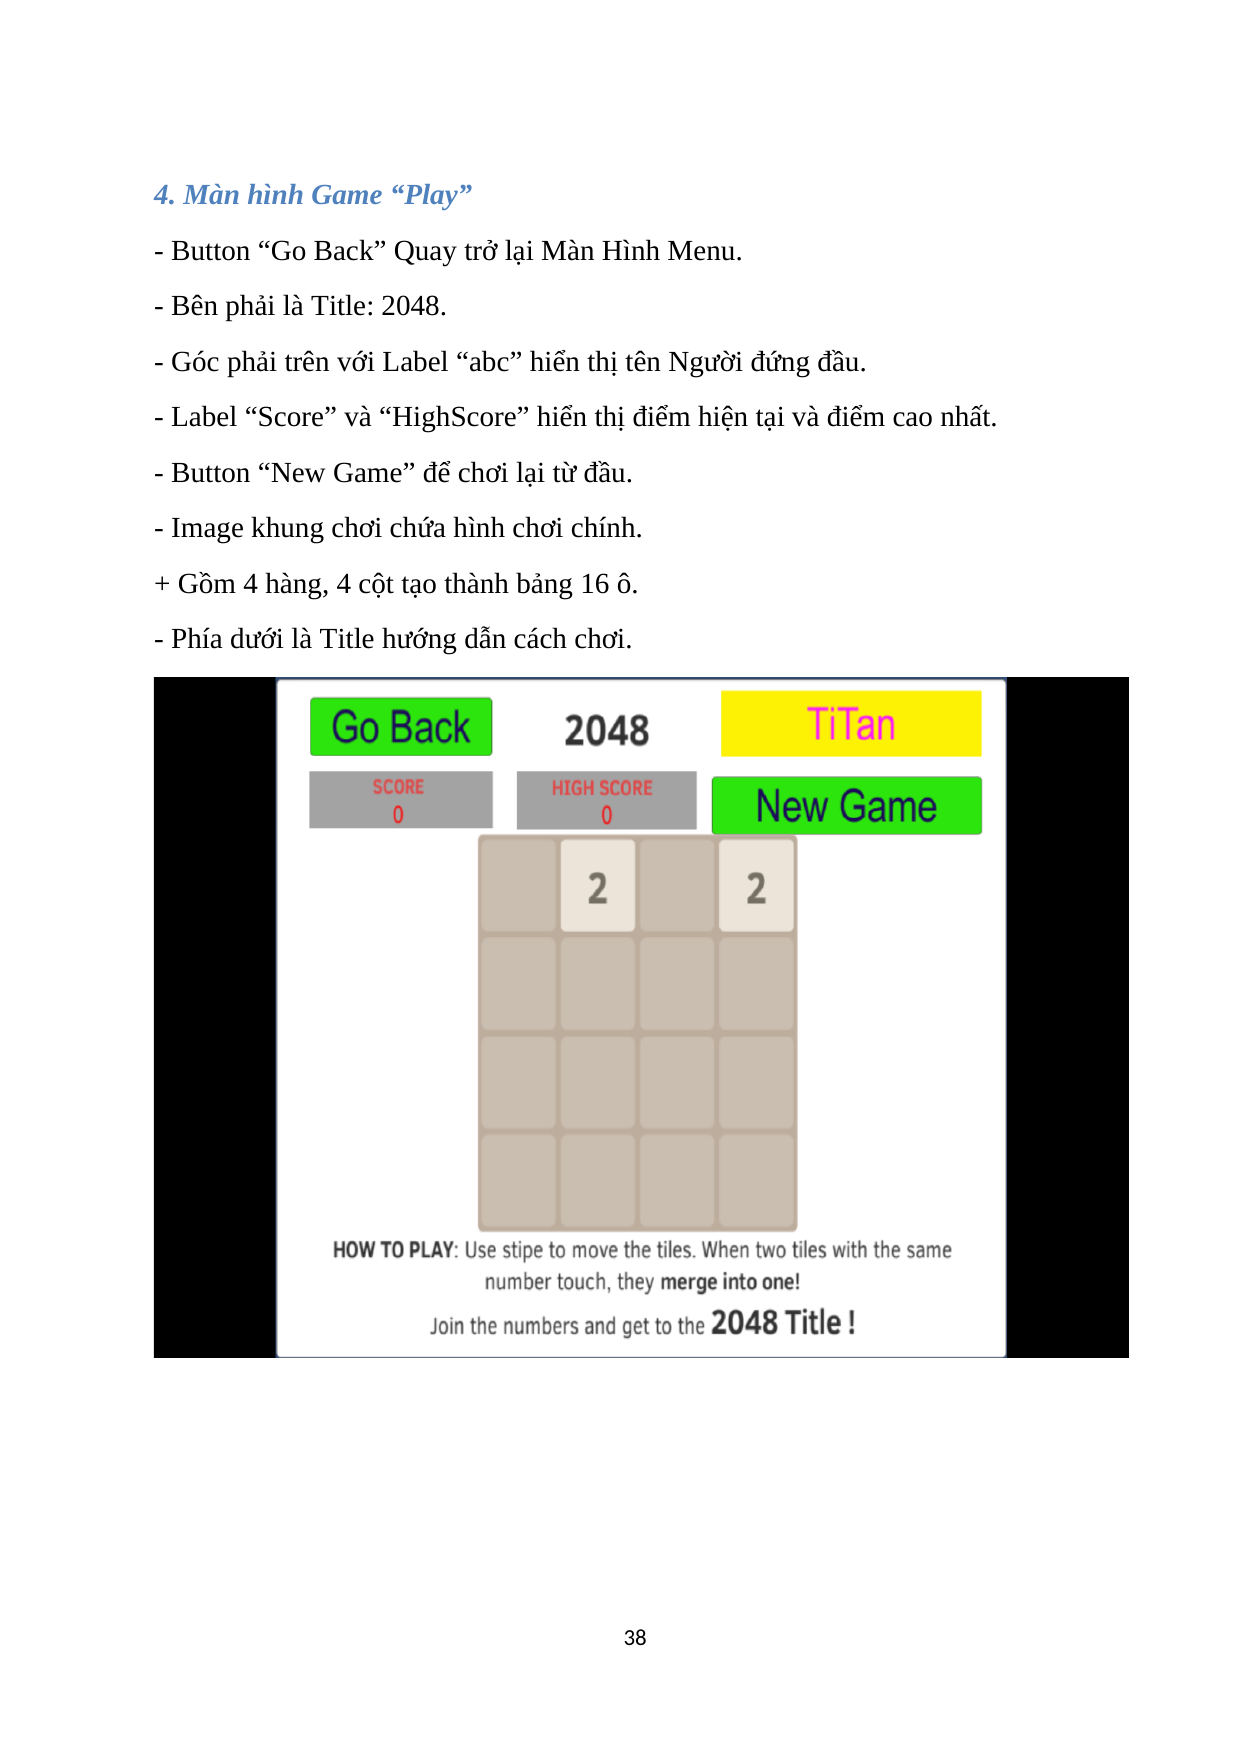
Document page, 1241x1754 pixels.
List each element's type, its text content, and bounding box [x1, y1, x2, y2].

subtitle 4. Màn hình Game “Play” [154, 177, 1118, 211]
text - Phía dưới là Title hướng dẫn cách chơi. [154, 622, 1118, 655]
text - Button “Go Back” Quay trở lại Màn Hình Menu. [154, 233, 1118, 267]
text - Label “Score” và “HighScore” hiển thị điểm hiện tại và điểm cao nhất. [154, 399, 1118, 433]
text - Bên phải là Title: 2048. [154, 288, 1118, 322]
text - Button “New Game” để chơi lại từ đầu. [154, 455, 1118, 489]
text - Image khung chơi chứa hình chơi chính. [154, 511, 1118, 544]
text + Gồm 4 hàng, 4 cột tạo thành bảng 16 ô. [154, 566, 1118, 600]
picture [153, 677, 1129, 1358]
text - Góc phải trên với Label “abc” hiển thị tên Người đứng đầu. [154, 344, 1118, 378]
